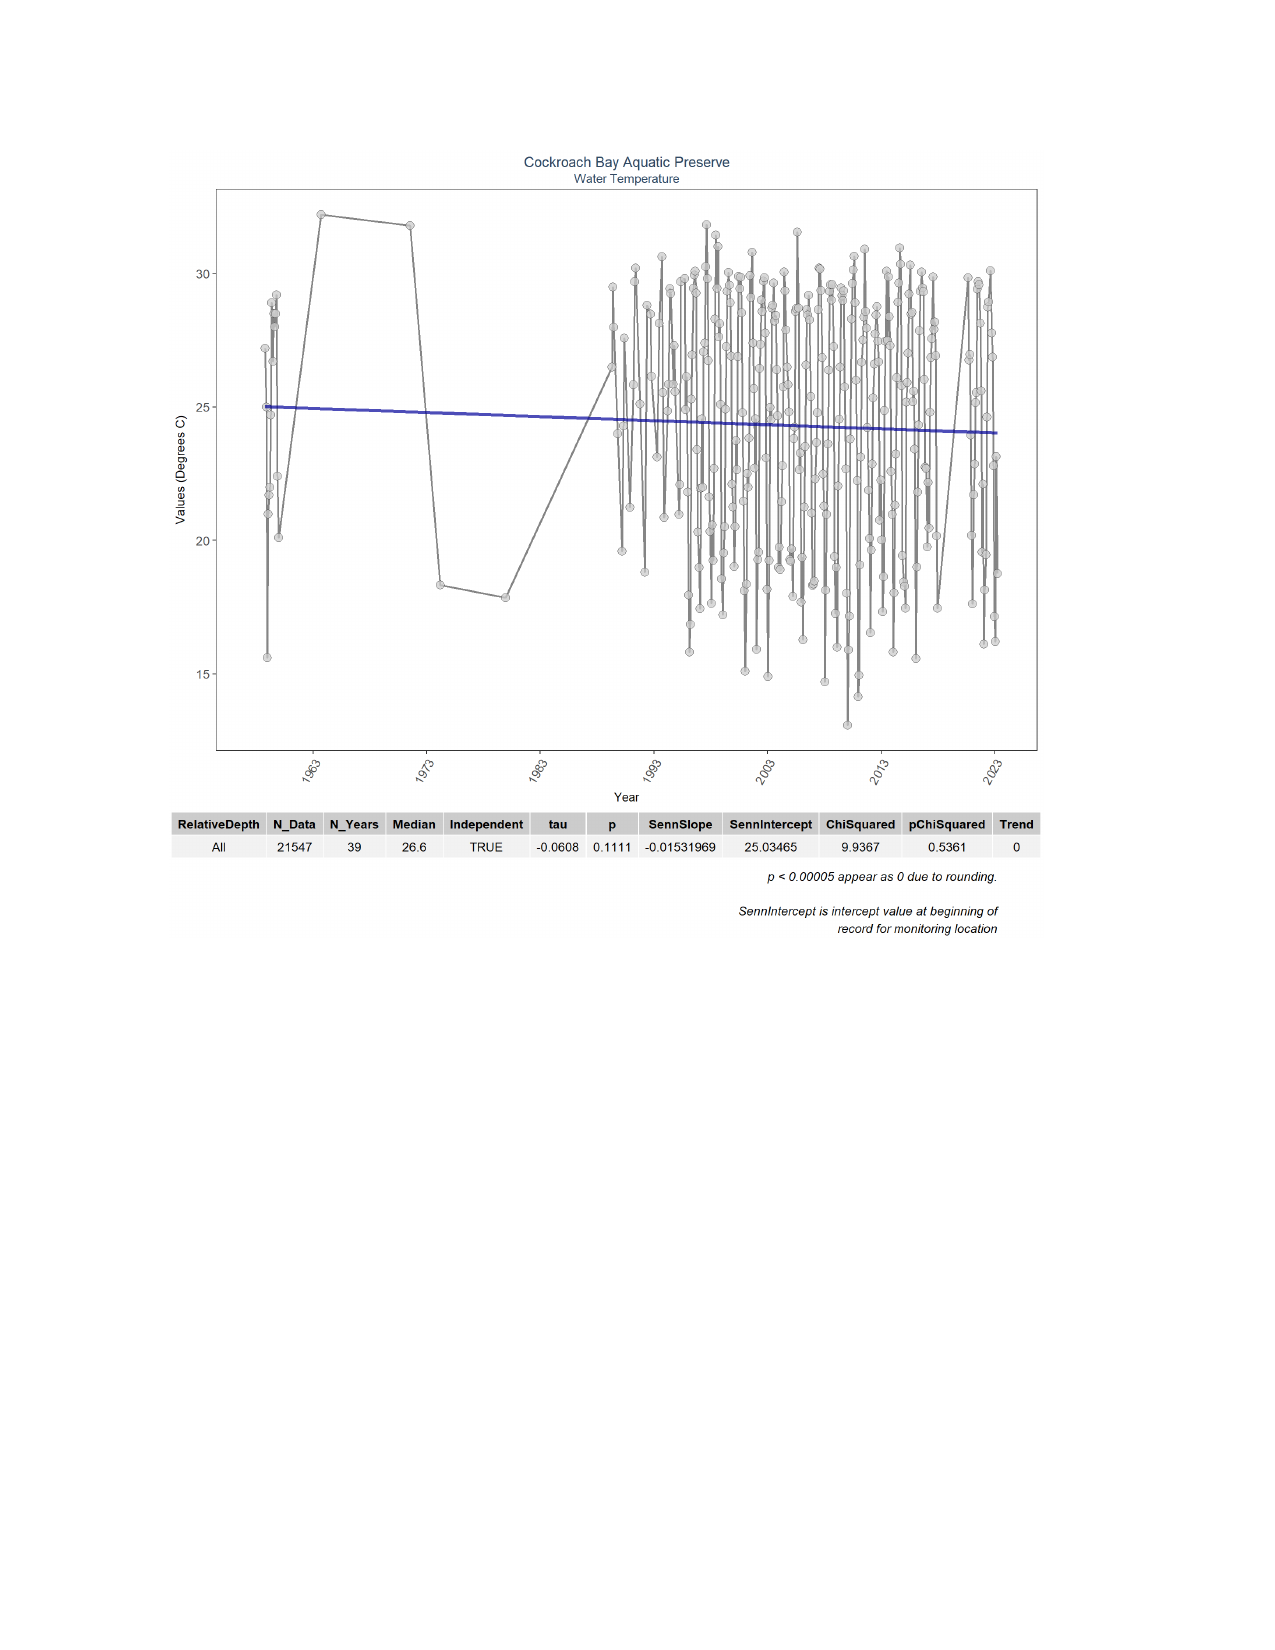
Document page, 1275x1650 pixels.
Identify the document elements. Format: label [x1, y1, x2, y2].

picture [168, 150, 1044, 938]
